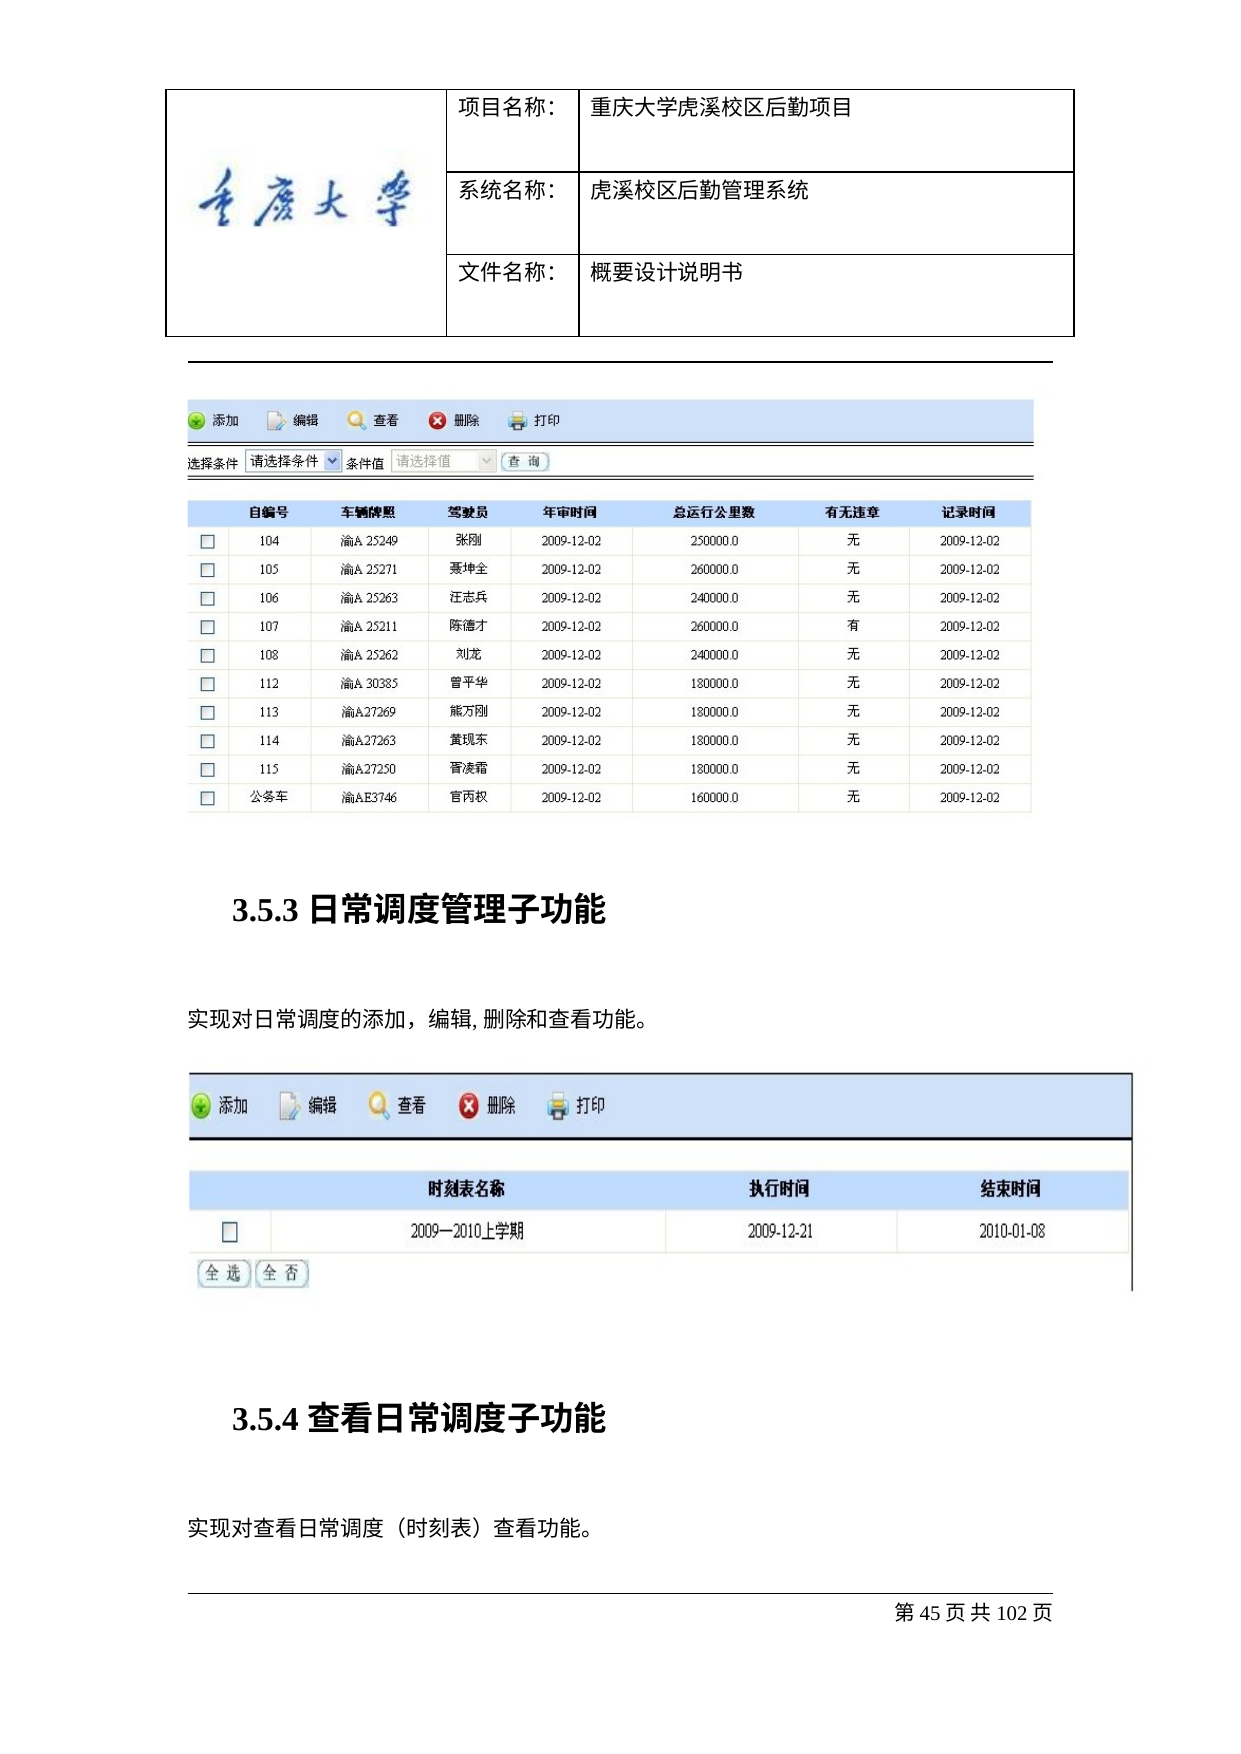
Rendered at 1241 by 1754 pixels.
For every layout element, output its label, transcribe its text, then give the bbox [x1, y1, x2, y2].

picture [187, 1059, 1208, 1329]
subtitle 查看日常调度子功能 [232, 1383, 1053, 1448]
text 实现对查看日常调度（时刻表）查看功能。 [187, 1510, 1053, 1543]
picture [187, 388, 1075, 837]
subtitle 日常调度管理子功能 [232, 874, 1053, 939]
text 实现对日常调度的添加，编辑, 删除和查看功能。 [187, 1002, 1053, 1034]
picture [177, 149, 442, 228]
